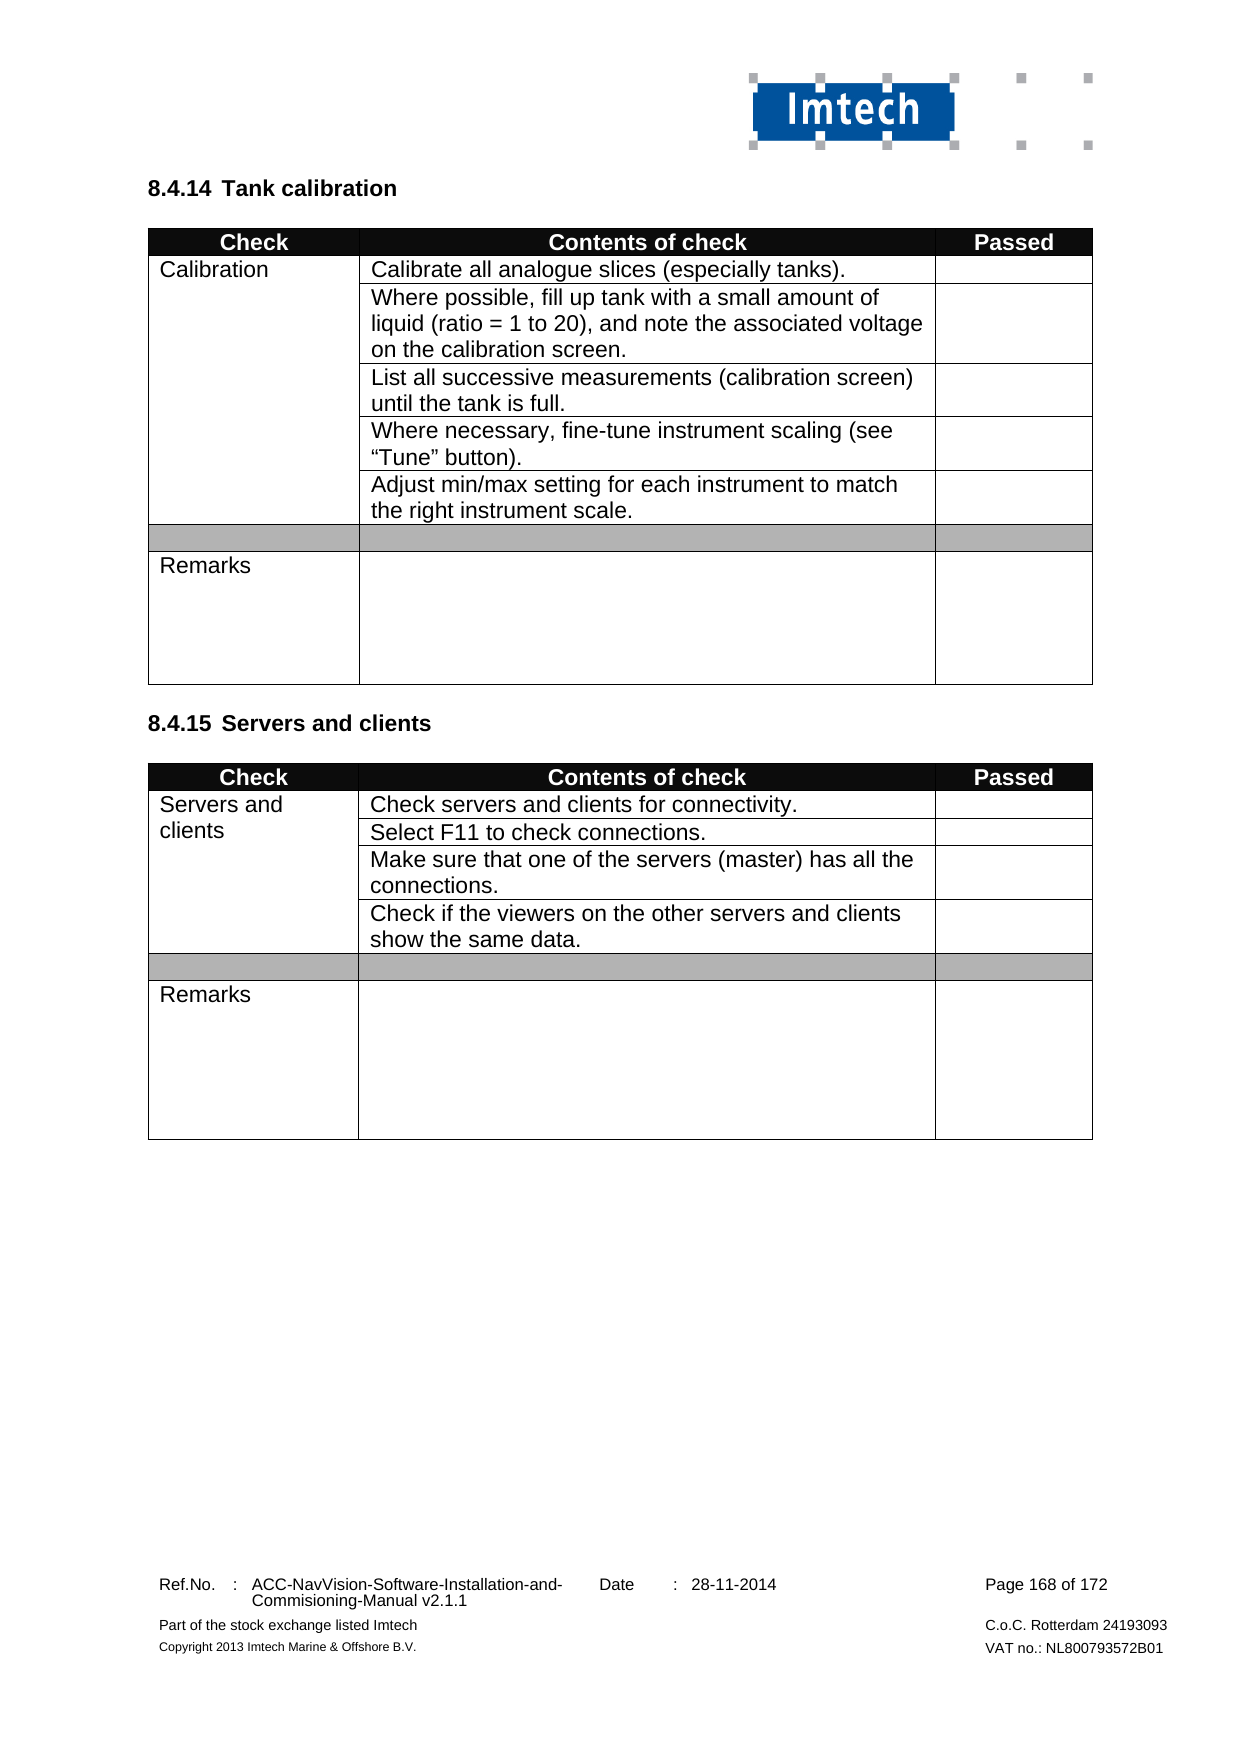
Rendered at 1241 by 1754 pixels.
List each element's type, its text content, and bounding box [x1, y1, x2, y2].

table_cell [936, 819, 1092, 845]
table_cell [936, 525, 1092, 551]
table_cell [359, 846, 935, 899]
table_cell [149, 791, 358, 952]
subtitle Tank calibration [148, 175, 1093, 201]
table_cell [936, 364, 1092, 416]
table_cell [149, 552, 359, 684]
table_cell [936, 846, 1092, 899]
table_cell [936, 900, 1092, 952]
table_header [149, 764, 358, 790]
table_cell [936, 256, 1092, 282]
picture [748, 73, 1093, 150]
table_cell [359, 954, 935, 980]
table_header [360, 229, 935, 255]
subtitle Servers and clients [148, 710, 1093, 736]
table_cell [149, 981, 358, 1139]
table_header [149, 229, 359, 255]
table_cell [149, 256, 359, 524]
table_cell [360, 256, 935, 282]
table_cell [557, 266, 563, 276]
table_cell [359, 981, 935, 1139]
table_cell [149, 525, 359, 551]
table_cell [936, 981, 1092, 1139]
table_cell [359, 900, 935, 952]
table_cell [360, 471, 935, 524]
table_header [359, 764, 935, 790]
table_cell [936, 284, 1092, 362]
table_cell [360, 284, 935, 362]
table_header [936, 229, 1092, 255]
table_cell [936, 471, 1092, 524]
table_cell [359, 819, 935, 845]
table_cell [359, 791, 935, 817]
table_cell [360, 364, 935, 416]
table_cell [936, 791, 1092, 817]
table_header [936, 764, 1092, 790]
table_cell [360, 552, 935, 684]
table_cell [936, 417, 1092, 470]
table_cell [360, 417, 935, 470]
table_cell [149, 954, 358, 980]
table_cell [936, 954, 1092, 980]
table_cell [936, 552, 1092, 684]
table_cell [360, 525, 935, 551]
